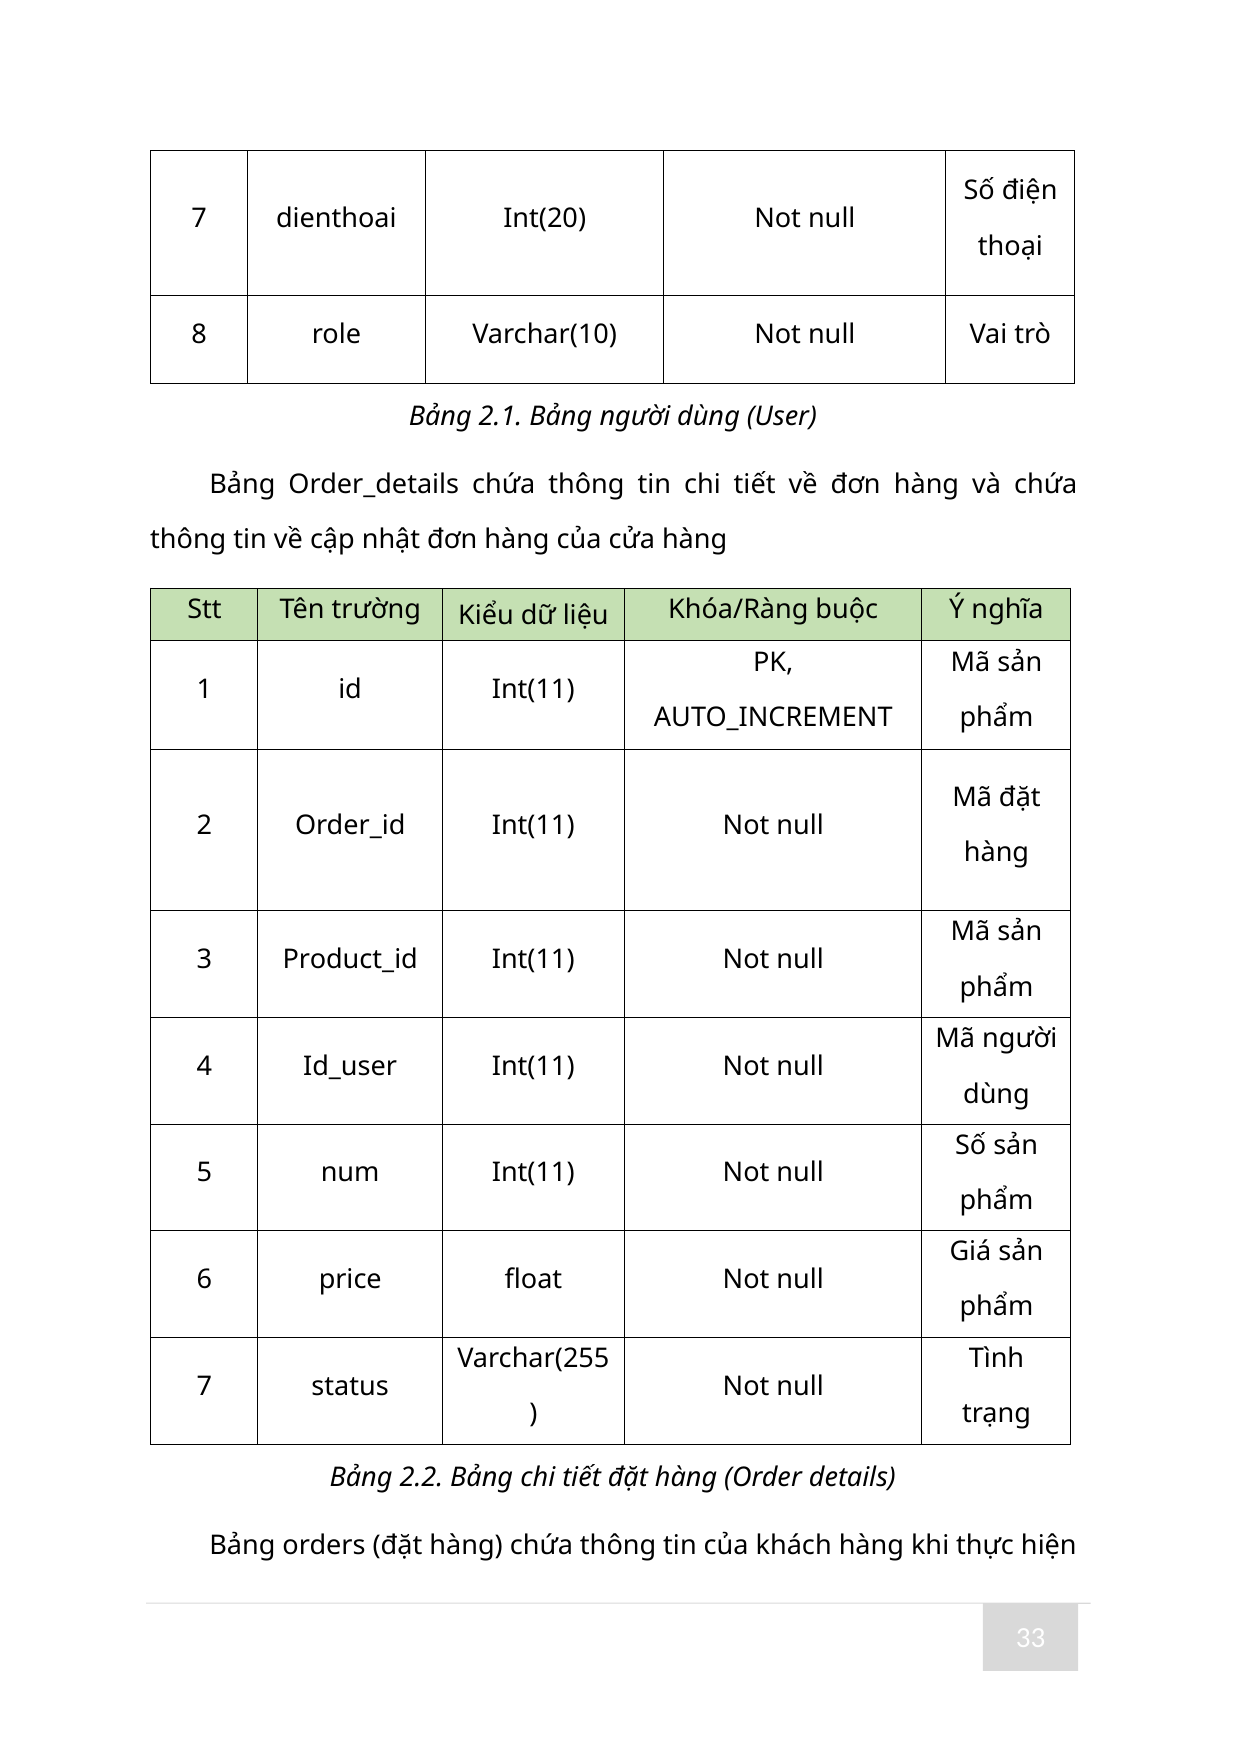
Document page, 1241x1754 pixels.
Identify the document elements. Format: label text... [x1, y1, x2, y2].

table_cell Id_user [258, 1018, 442, 1124]
table_cell Int(11) [443, 641, 624, 749]
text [150, 1525, 1078, 1562]
table_cell Mã sản phẩm [922, 641, 1070, 749]
table_cell 3 [151, 911, 257, 1017]
table_cell Not null [625, 1338, 921, 1444]
table_cell role [248, 296, 425, 383]
table_cell Not null [625, 1018, 921, 1124]
table_cell Mã người dùng [922, 1018, 1070, 1124]
table_cell Int(20) [426, 151, 663, 295]
table_cell 7 [151, 1338, 257, 1444]
table_cell float [443, 1231, 624, 1337]
text Bảng Order_details chứa thông tin chi tiết về đơn hàng và chứa thông tin về cập nhật đơn hàng của cửa hàng [150, 464, 1078, 557]
table_cell Product_id [258, 911, 442, 1017]
table_cell Int(11) [443, 1018, 624, 1124]
table_cell Not null [664, 151, 945, 295]
table_cell Int(11) [443, 911, 624, 1017]
table_header Khóa/Ràng buộc [625, 589, 921, 640]
table_cell Varchar(255) [443, 1338, 624, 1444]
table_cell Int(11) [443, 750, 624, 910]
table_cell 6 [151, 1231, 257, 1337]
table_cell num [258, 1125, 442, 1230]
table_cell 2 [151, 750, 257, 910]
table_cell 4 [151, 1018, 257, 1124]
table_cell Varchar(10) [426, 296, 663, 383]
table_cell Số điện thoại [946, 151, 1074, 295]
table_cell 7 [151, 151, 247, 295]
table_cell PK, AUTO_INCREMENT [625, 641, 921, 749]
text Bảng 2.2. Bảng chi tiết đặt hàng (Order details) [150, 1457, 1078, 1494]
table_cell dienthoai [248, 151, 425, 295]
table_header Kiểu dữ liệu [443, 589, 624, 640]
table_cell Not null [664, 296, 945, 383]
table_cell Int(11) [443, 1125, 624, 1230]
table_cell Vai trò [946, 296, 1074, 383]
text Bảng 2.1. Bảng người dùng (User) [150, 397, 1078, 433]
table_cell Mã đặt hàng [922, 750, 1070, 910]
table_cell id [258, 641, 442, 749]
table_cell 1 [151, 641, 257, 749]
table_cell status [258, 1338, 442, 1444]
table_cell 8 [151, 296, 247, 383]
table_cell Số sản phẩm [922, 1125, 1070, 1230]
table_cell Not null [625, 1231, 921, 1337]
table_cell price [258, 1231, 442, 1337]
table_cell Giá sản phẩm [922, 1231, 1070, 1337]
table_cell Not null [625, 750, 921, 910]
table_header Stt [151, 589, 257, 640]
table_cell Order_id [258, 750, 442, 910]
table_header Ý nghĩa [922, 589, 1070, 640]
table_header Tên trường [258, 589, 442, 640]
table_cell 5 [151, 1125, 257, 1230]
table_cell Tình trạng [922, 1338, 1070, 1444]
table_cell Not null [625, 911, 921, 1017]
table_cell Not null [625, 1125, 921, 1230]
table_cell Mã sản phẩm [922, 911, 1070, 1017]
